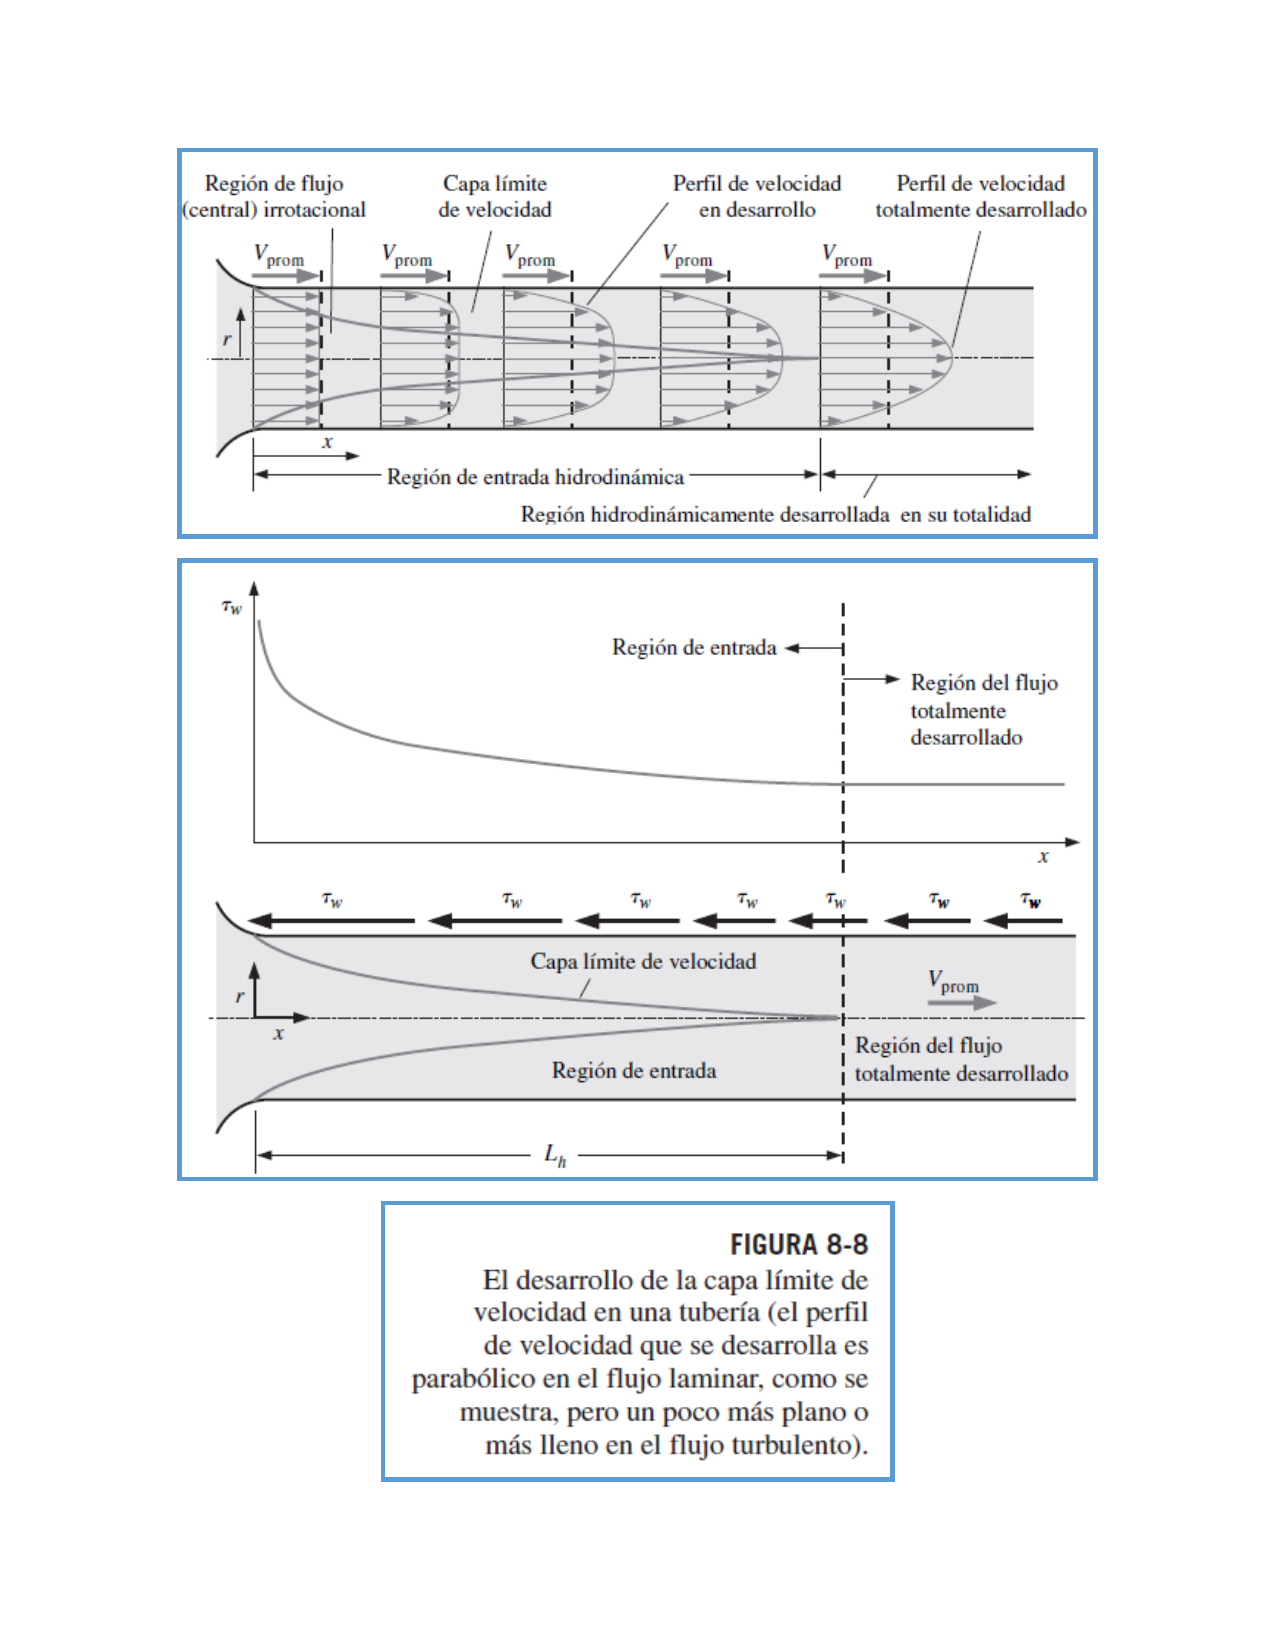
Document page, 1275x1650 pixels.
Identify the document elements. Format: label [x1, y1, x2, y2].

picture [385, 1205, 890, 1477]
picture [182, 152, 1093, 534]
picture [182, 563, 1093, 1177]
